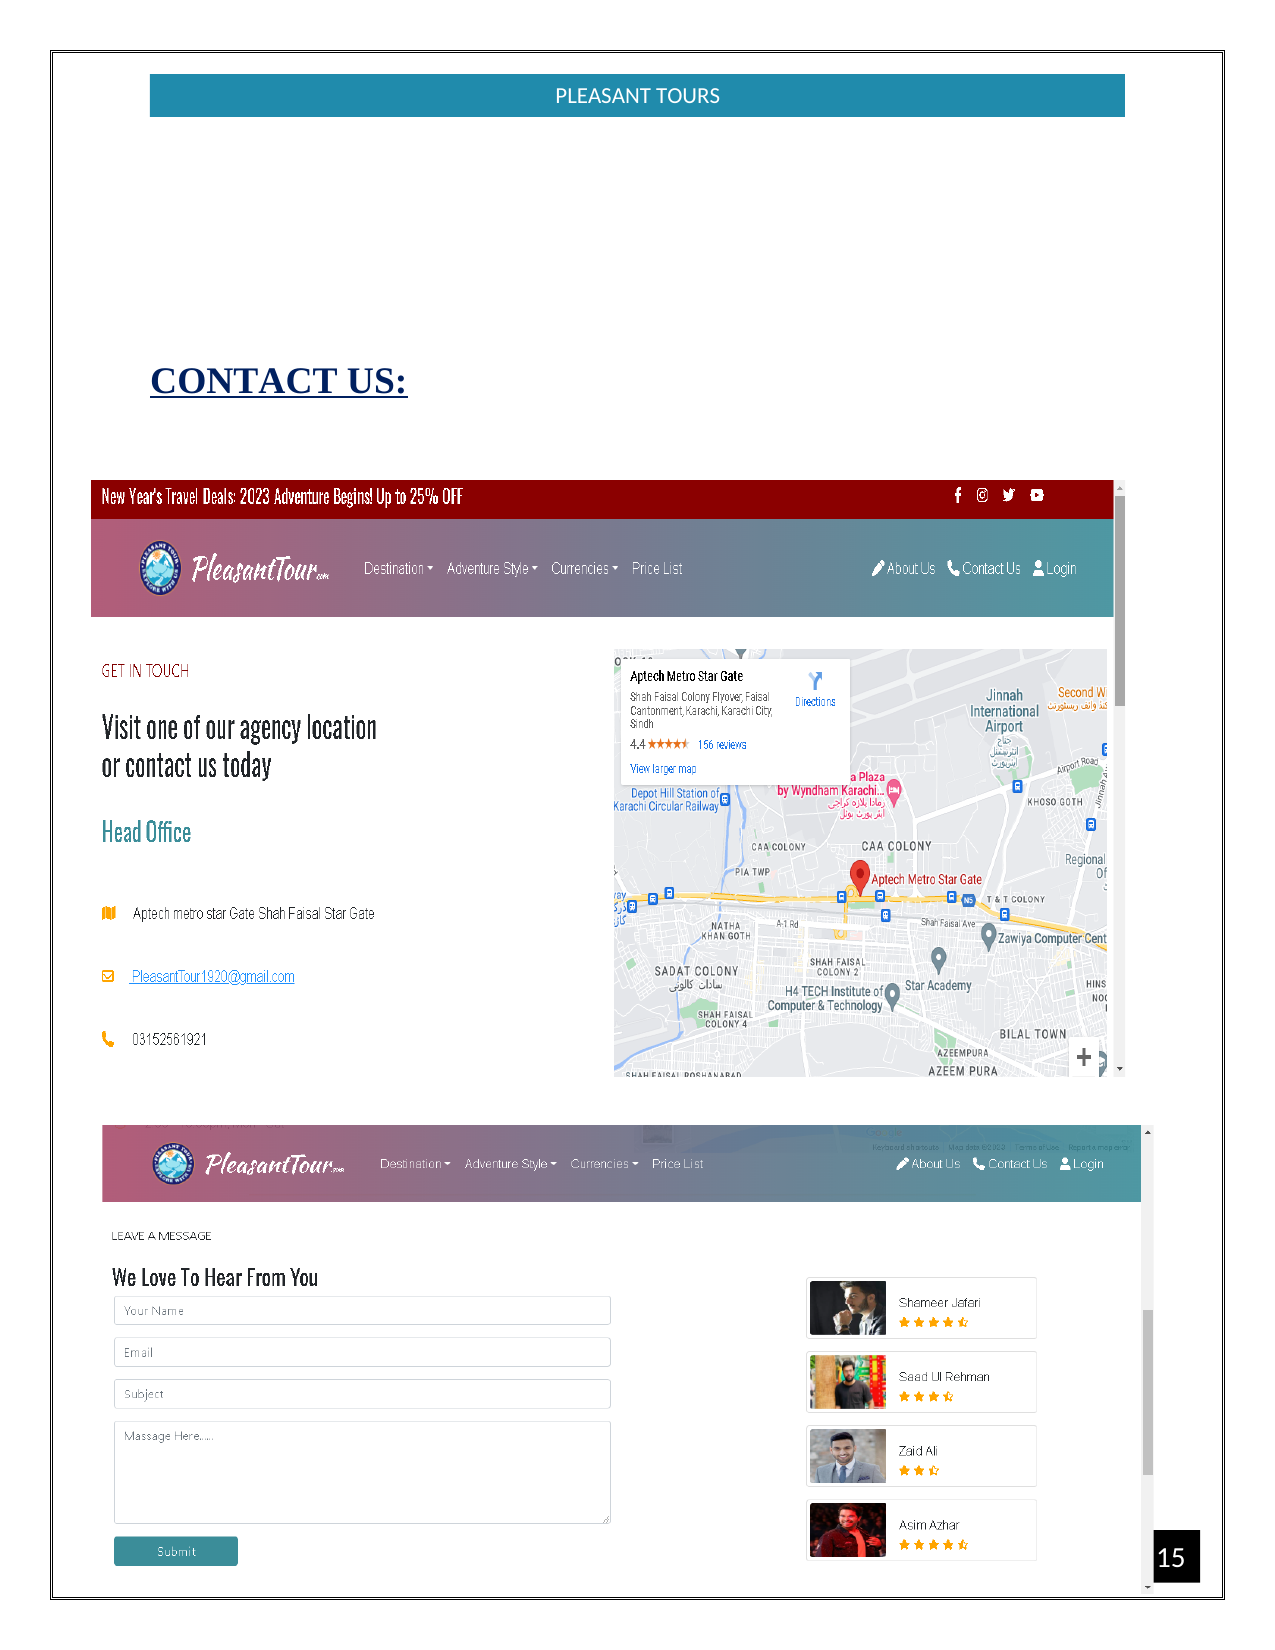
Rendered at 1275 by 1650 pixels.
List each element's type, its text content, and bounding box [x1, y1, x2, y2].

subtitle CONTACT US: [150, 358, 1125, 402]
picture [102, 1125, 1154, 1594]
picture [91, 480, 1125, 1077]
